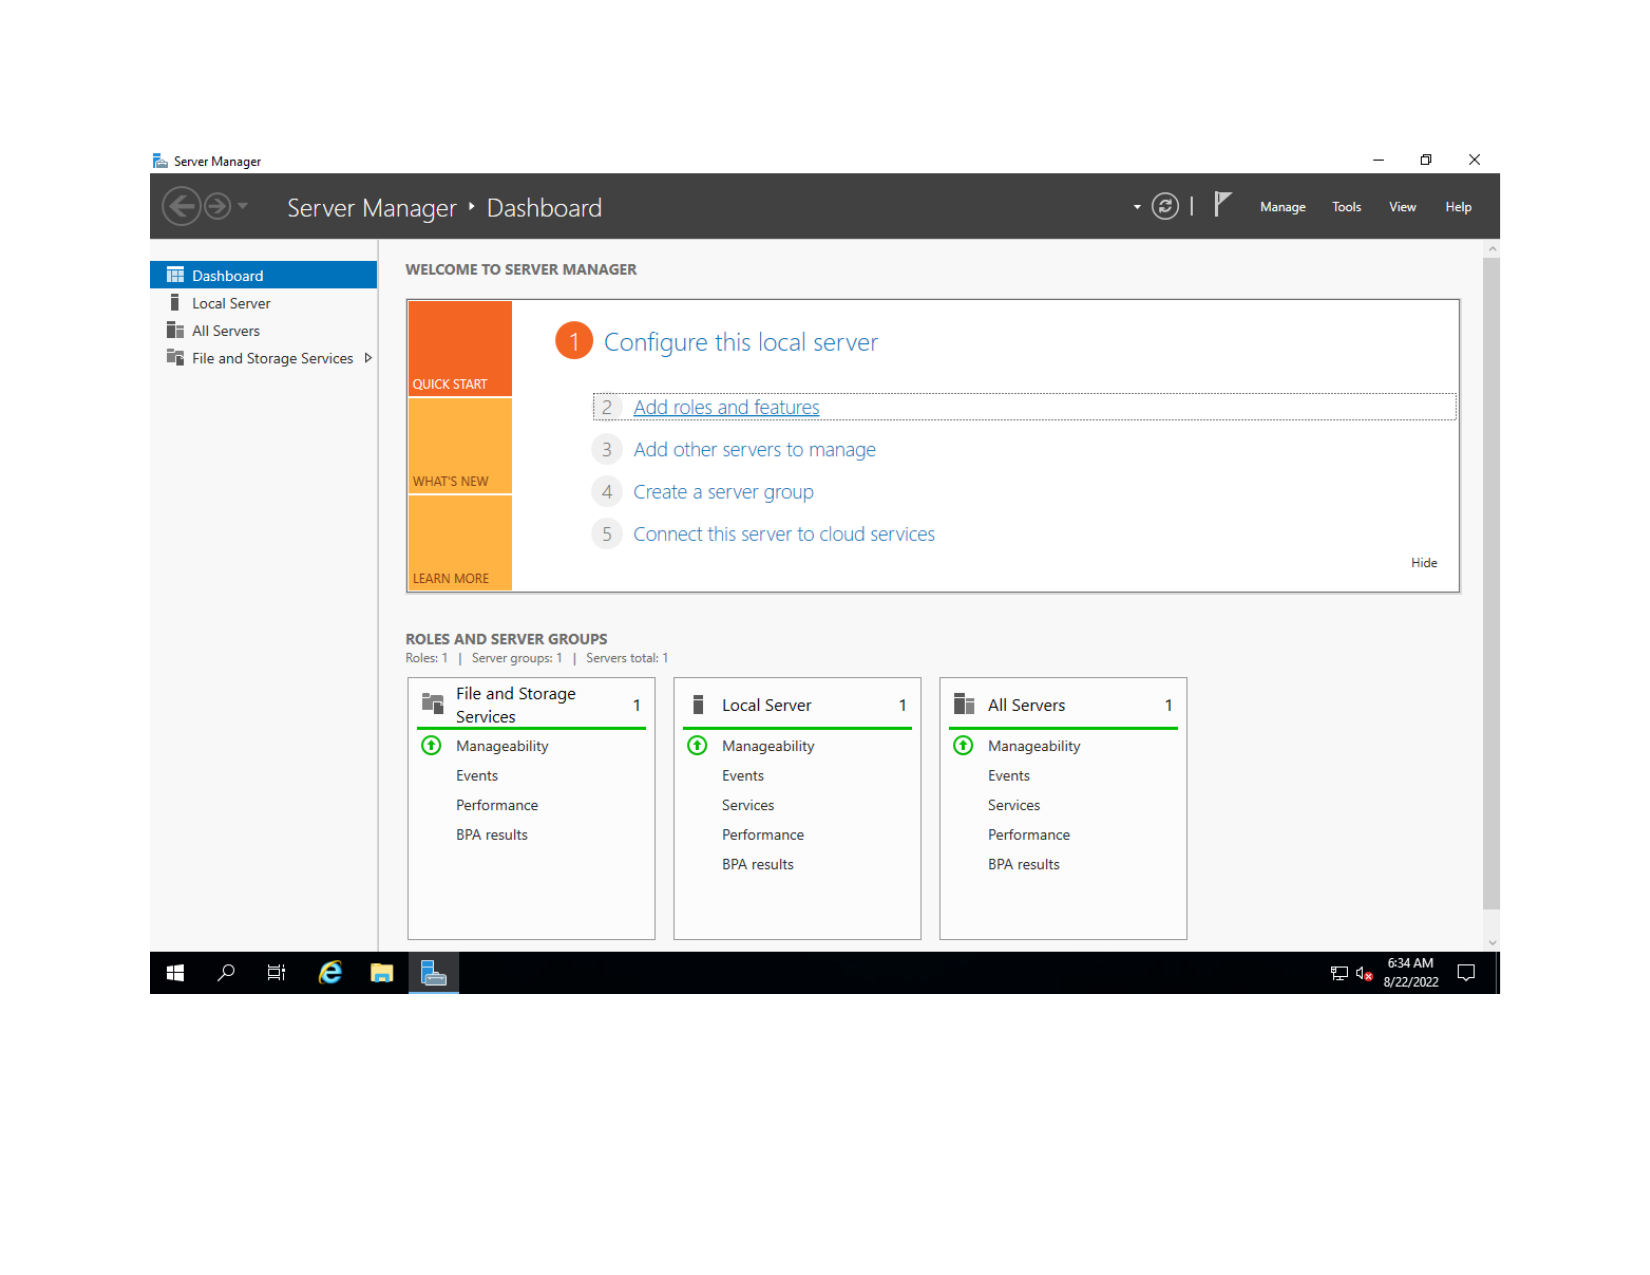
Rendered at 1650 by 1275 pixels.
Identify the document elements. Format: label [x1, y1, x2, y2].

picture [150, 150, 1500, 994]
